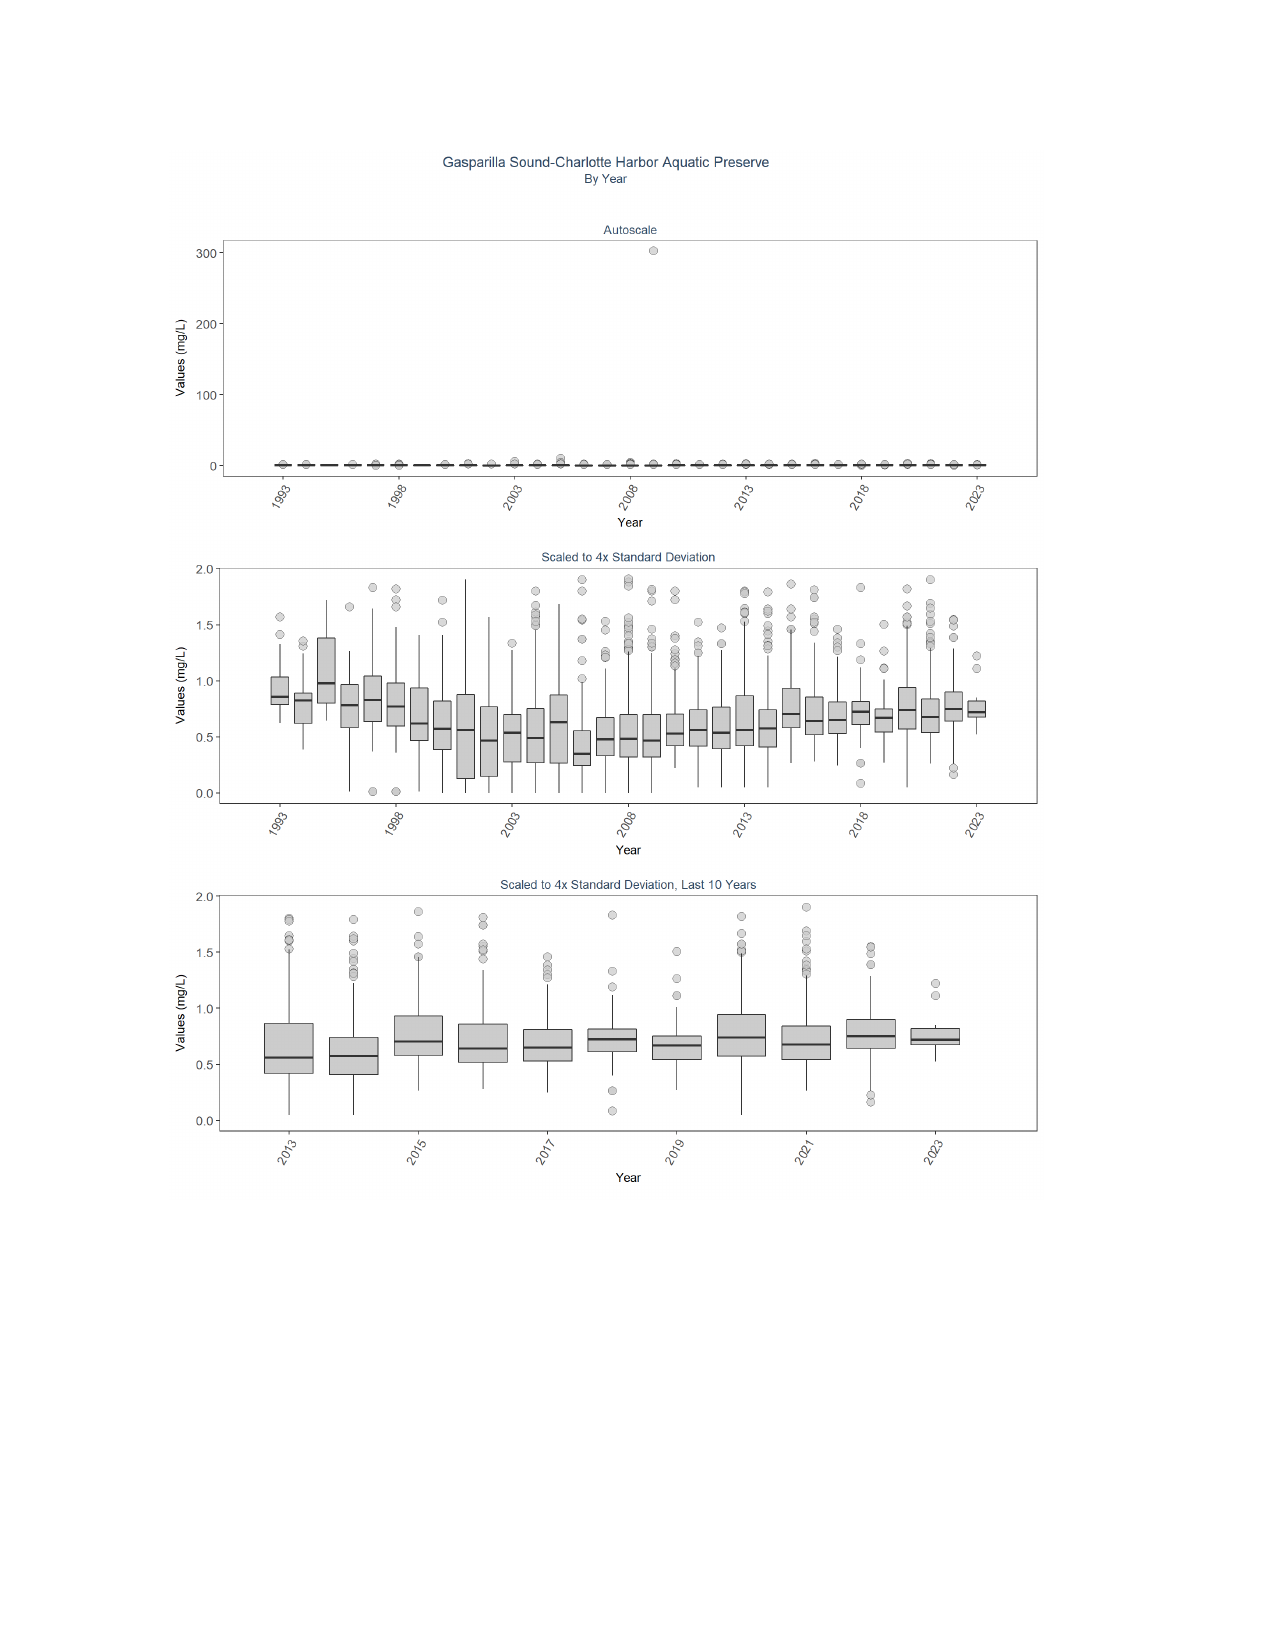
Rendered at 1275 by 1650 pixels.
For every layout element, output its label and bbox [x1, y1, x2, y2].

picture [168, 150, 1044, 1200]
